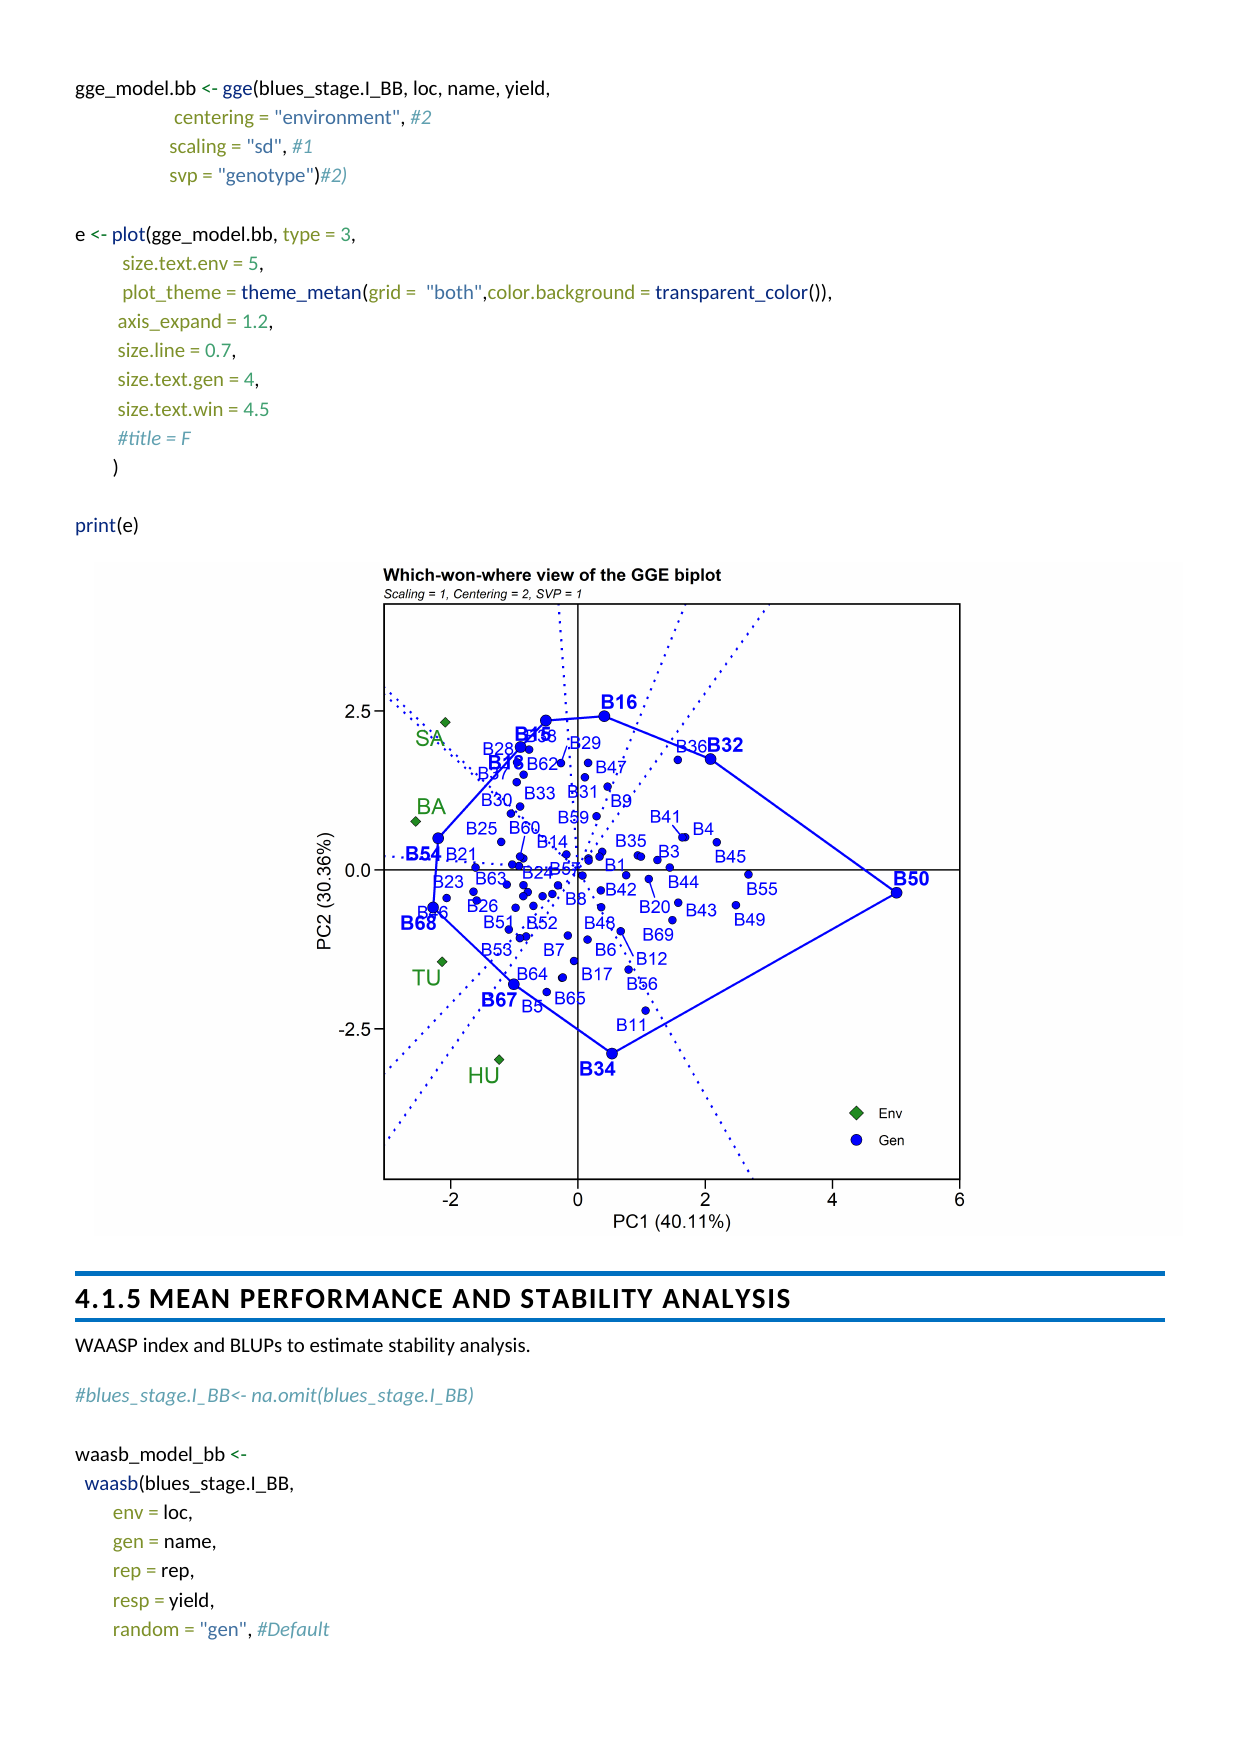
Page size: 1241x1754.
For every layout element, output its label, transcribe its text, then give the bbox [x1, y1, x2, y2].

text gge_model.bb <- gge(blues_stage.I_BB, loc, name, yield, centering = "environment", #2 scaling = "sd", #1 svp = "genotype")#2) e <- plot(gge_model.bb, type = 3, size.text.env = 5, plot_theme = theme_metan(grid = "both",color.background = transparent_color()), axis_expand = 1.2, size.line = 0.7, size.text.gen = 4, size.text.win = 4.5 #title = F ) print(e) [75, 75, 1165, 538]
picture [93, 562, 1184, 1236]
subtitle 4.1.5 Mean performance and stability analysis [75, 1276, 1165, 1318]
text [75, 1383, 1165, 1641]
